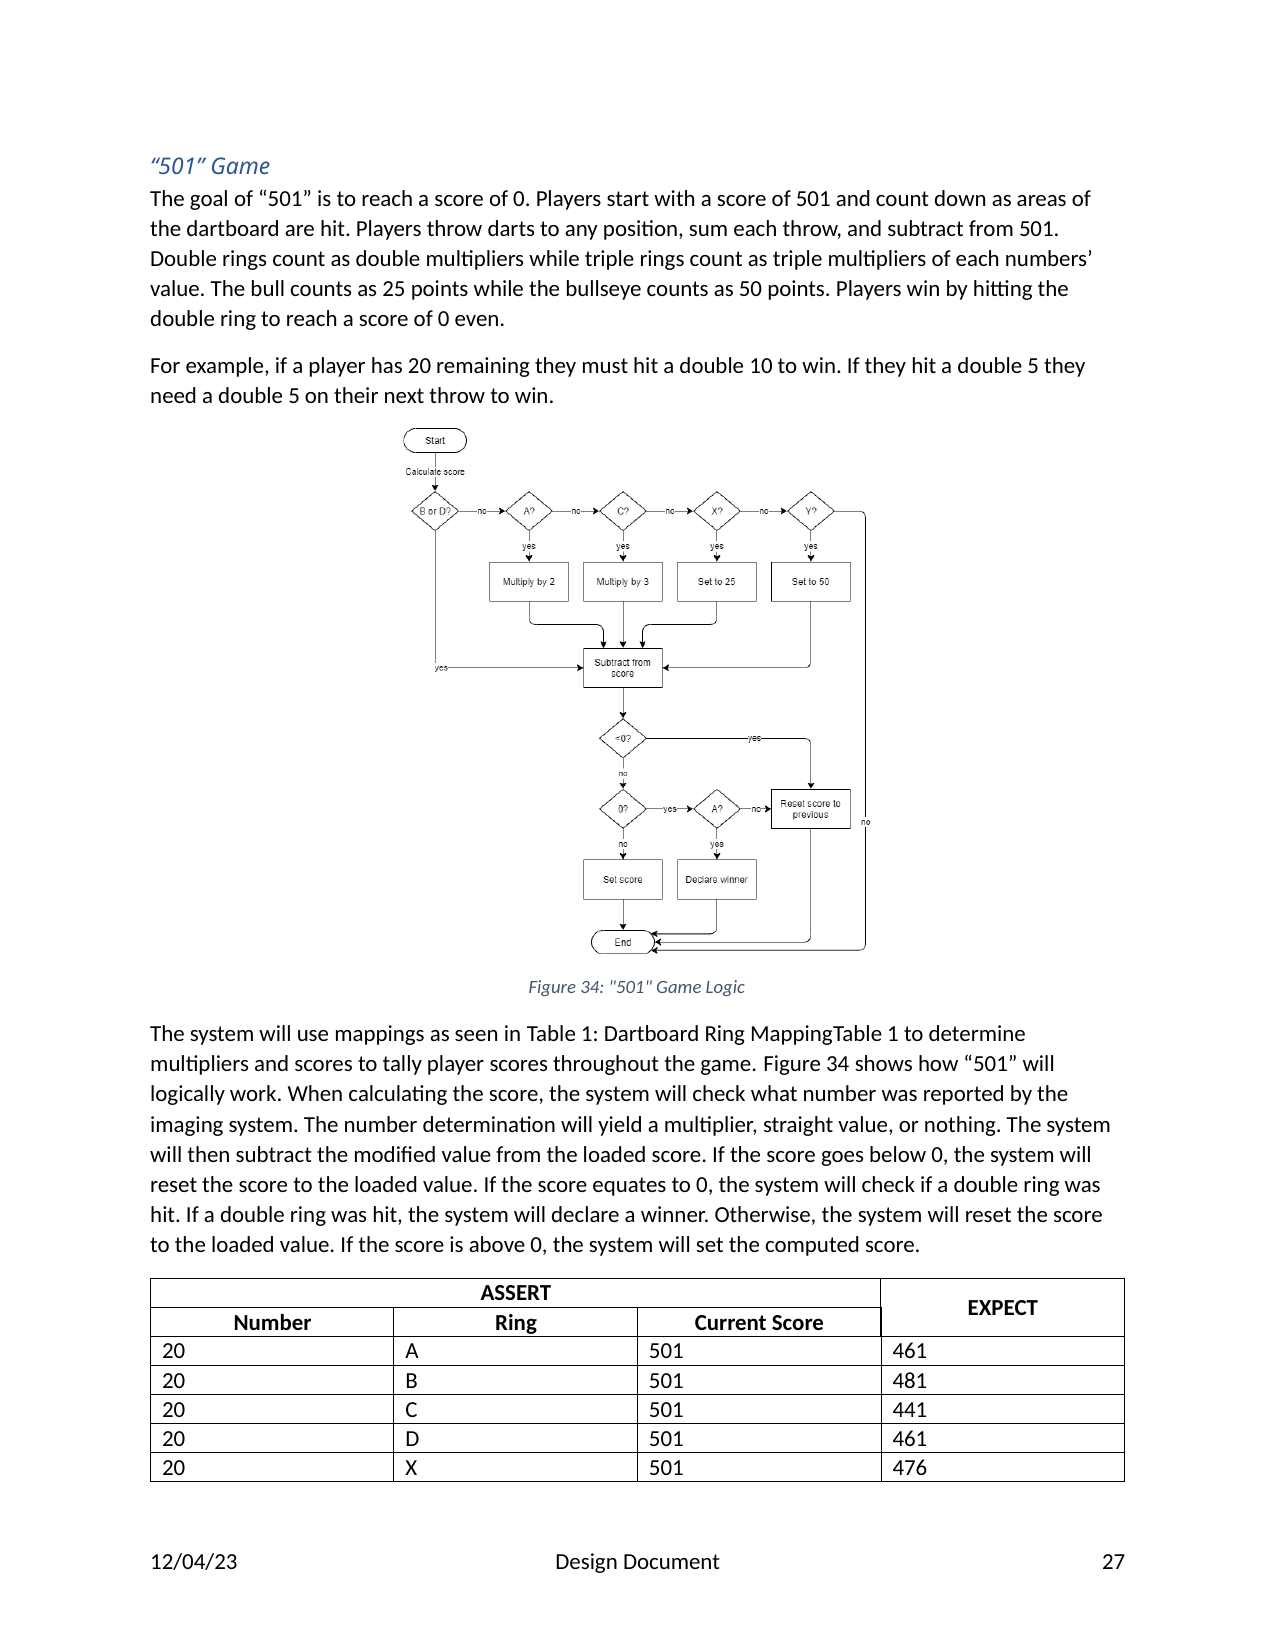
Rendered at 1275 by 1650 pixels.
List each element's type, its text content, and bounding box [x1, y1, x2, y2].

picture [403, 428, 872, 957]
text For example, if a player has 20 remaining they must hit a double 10 to win. If they hit a double 5 they need a double 5 on their next throw to win. [150, 351, 1125, 410]
table_cell 441 [882, 1395, 1124, 1423]
table_cell X [394, 1453, 637, 1481]
table_cell 20 [151, 1453, 393, 1481]
table_cell 20 [151, 1366, 393, 1394]
table_cell D [394, 1424, 637, 1452]
text The goal of “501” is to reach a score of 0. Players start with a score of 501 and count down as areas of the dartboard are hit. Players throw darts to any position, sum each throw, and subtract from 501. Double rings count as double multipliers while triple rings count as triple multipliers of each numbers’ value. The bull counts as 25 points while the bullseye counts as 50 points. Players win by hitting the double ring to reach a score of 0 even. [150, 184, 1125, 333]
table_cell 501 [638, 1337, 881, 1365]
table_cell 501 [638, 1366, 881, 1394]
text Figure 34: "501" Game Logic [150, 975, 1125, 998]
table_cell 461 [882, 1424, 1124, 1452]
table_cell 20 [151, 1337, 393, 1365]
text The system will use mappings as seen in Table 1: Dartboard Ring MappingTable 1 to determine multipliers and scores to tally player scores throughout the game. Figure 34 shows how “501” will logically work. When calculating the score, the system will check what number was reported by the imaging system. The number determination will yield a multiplier, straight value, or nothing. The system will then subtract the modified value from the loaded score. If the score goes below 0, the system will reset the score to the loaded value. If the score equates to 0, the system will check if a double ring was hit. If a double ring was hit, the system will declare a winner. Otherwise, the system will reset the score to the loaded value. If the score is above 0, the system will set the computed score. [150, 1019, 1125, 1259]
table_header EXPECT [881, 1279, 1124, 1336]
table_cell A [394, 1337, 637, 1365]
table_cell Ring [394, 1308, 637, 1336]
table_cell B [394, 1366, 637, 1394]
table_cell Number [151, 1308, 393, 1336]
table_header ASSERT [151, 1279, 880, 1307]
table_cell 501 [638, 1424, 881, 1452]
table_cell 20 [151, 1395, 393, 1423]
table_cell 481 [882, 1366, 1124, 1394]
table_cell 501 [638, 1395, 881, 1423]
table_cell 461 [882, 1337, 1124, 1365]
table_cell C [394, 1395, 637, 1423]
table_cell 501 [638, 1453, 881, 1481]
table_cell 476 [882, 1453, 1124, 1481]
table_cell 20 [151, 1424, 393, 1452]
subtitle “501” Game [150, 150, 1125, 181]
table_cell Current Score [638, 1308, 880, 1336]
